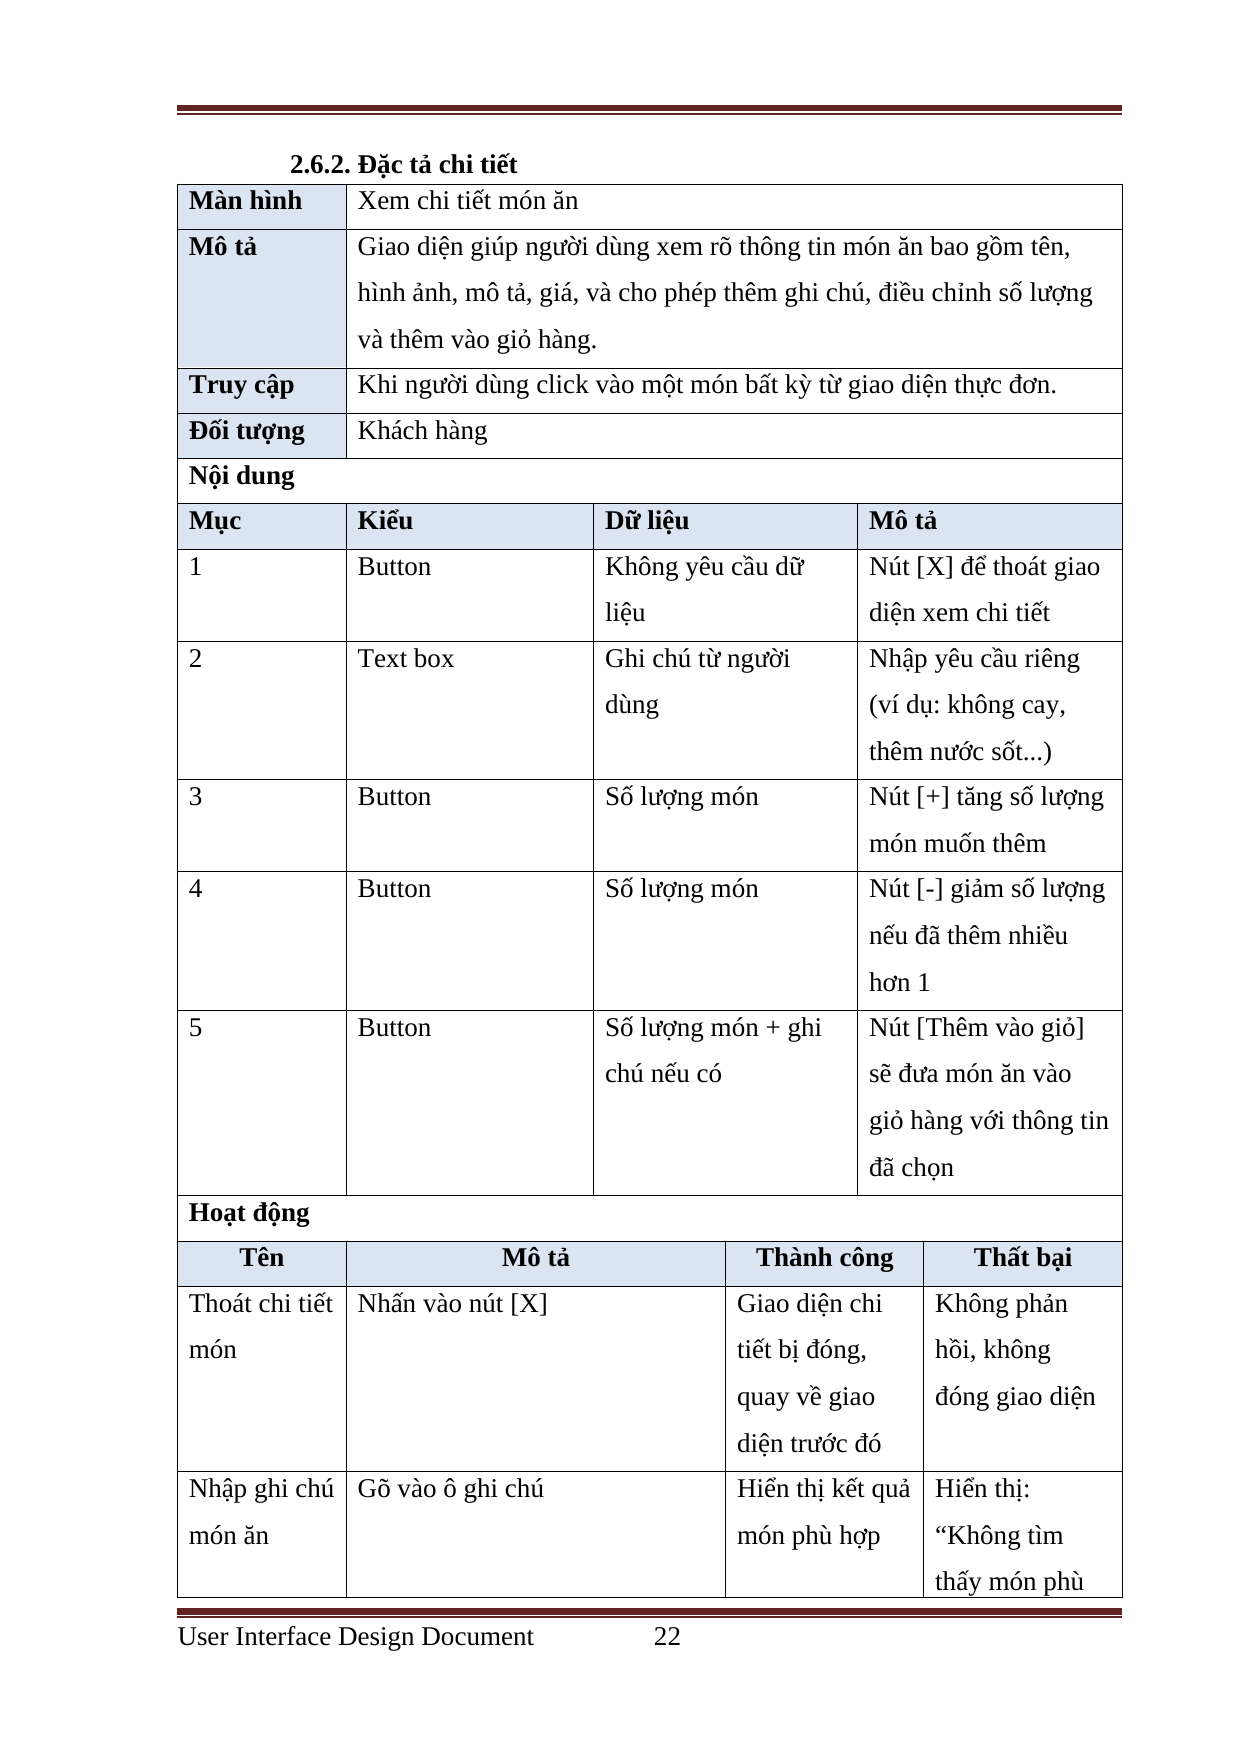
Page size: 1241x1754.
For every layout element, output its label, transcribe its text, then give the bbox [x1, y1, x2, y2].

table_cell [726, 1472, 923, 1597]
table_cell Khi người dùng click vào một món bất kỳ từ giao diện thực đơn. [347, 369, 1122, 413]
table_cell Button [347, 1011, 593, 1195]
table_cell Thoát chi tiết món [178, 1287, 346, 1471]
table_cell Nút [X] để thoát giao diện xem chi tiết [858, 550, 1122, 641]
table_cell Mô tả [178, 230, 346, 367]
table_cell Text box [347, 642, 593, 779]
table_cell Mô tả [347, 1242, 725, 1286]
table_cell Tên [178, 1242, 346, 1286]
table_cell Không yêu cầu dữ liệu [594, 550, 857, 641]
table_cell 4 [178, 872, 346, 1010]
table_cell Nút [Thêm vào giỏ] sẽ đưa món ăn vào giỏ hàng với thông tin đã chọn [858, 1011, 1122, 1195]
table_cell Hoạt động [178, 1196, 1122, 1241]
table_cell Giao diện chi tiết bị đóng, quay về giao diện trước đó [726, 1287, 923, 1471]
table_cell Nhập ghi chú món ăn [178, 1472, 346, 1597]
table_header Màn hình [178, 185, 346, 229]
table_cell Số lượng món + ghi chú nếu có [594, 1011, 857, 1195]
table_cell 2 [178, 642, 346, 779]
table_cell Nhập yêu cầu riêng (ví dụ: không cay, thêm nước sốt...) [858, 642, 1122, 779]
table_cell Gõ vào ô ghi chú [347, 1472, 725, 1597]
table_cell 5 [178, 1011, 346, 1195]
table_cell 1 [178, 550, 346, 641]
table_cell Dữ liệu [594, 504, 857, 549]
table_cell Ghi chú từ người dùng [594, 642, 857, 779]
table_cell 3 [178, 780, 346, 871]
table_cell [924, 1472, 1122, 1597]
table_cell Đối tượng [178, 414, 346, 458]
table_cell Nội dung [178, 459, 1122, 503]
table_cell Số lượng món [594, 872, 857, 1010]
table_cell Kiểu [347, 504, 593, 549]
table_cell Mục [178, 504, 346, 549]
table_cell Giao diện giúp người dùng xem rõ thông tin món ăn bao gồm tên, hình ảnh, mô tả, giá, và cho phép thêm ghi chú, điều chỉnh số lượng và thêm vào giỏ hàng. [347, 230, 1122, 367]
table_cell Thành công [726, 1242, 923, 1286]
table_cell Button [347, 872, 593, 1010]
table_cell Thất bại [924, 1242, 1122, 1286]
subtitle 2.6.2. Đặc tả chi tiết [252, 148, 1122, 179]
table_cell Nhấn vào nút [X] [347, 1287, 725, 1471]
table_cell Khách hàng [347, 414, 1122, 458]
table_cell Nút [-] giảm số lượng nếu đã thêm nhiều hơn 1 [858, 872, 1122, 1010]
table_cell Nút [+] tăng số lượng món muốn thêm [858, 780, 1122, 871]
table_cell Button [347, 550, 593, 641]
table_cell Không phản hồi, không đóng giao diện [924, 1287, 1122, 1471]
table_header Xem chi tiết món ăn [347, 185, 1122, 229]
table_cell Button [347, 780, 593, 871]
table_cell Số lượng món [594, 780, 857, 871]
table_cell Mô tả [858, 504, 1122, 549]
table_cell Truy cập [178, 369, 346, 413]
